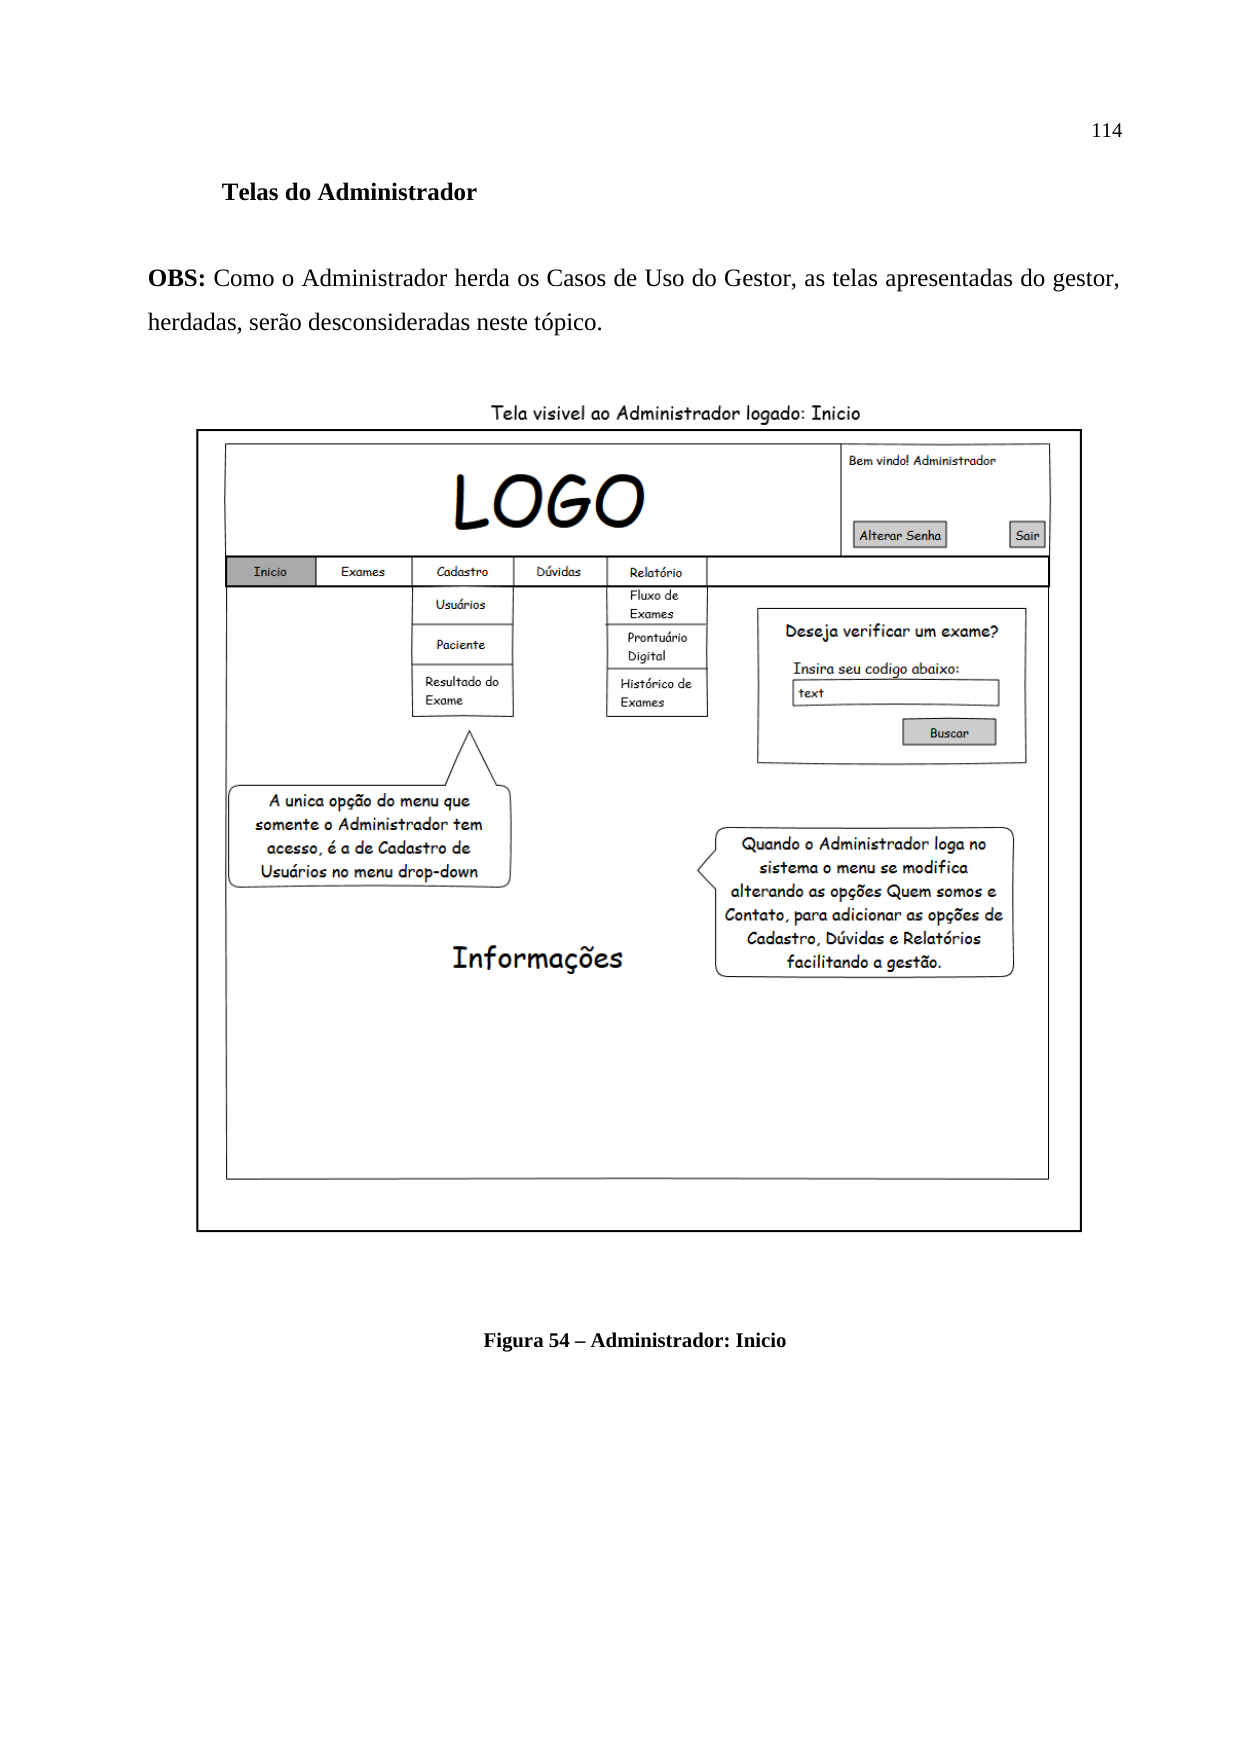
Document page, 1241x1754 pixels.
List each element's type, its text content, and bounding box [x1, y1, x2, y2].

text Telas do Administrador [222, 177, 1122, 206]
text OBS: Como o Administrador herda os Casos de Uso do Gestor, as telas apresentadas do gestor, herdadas, serão desconsideradas neste tópico. [148, 263, 1122, 335]
picture [147, 392, 1122, 1301]
